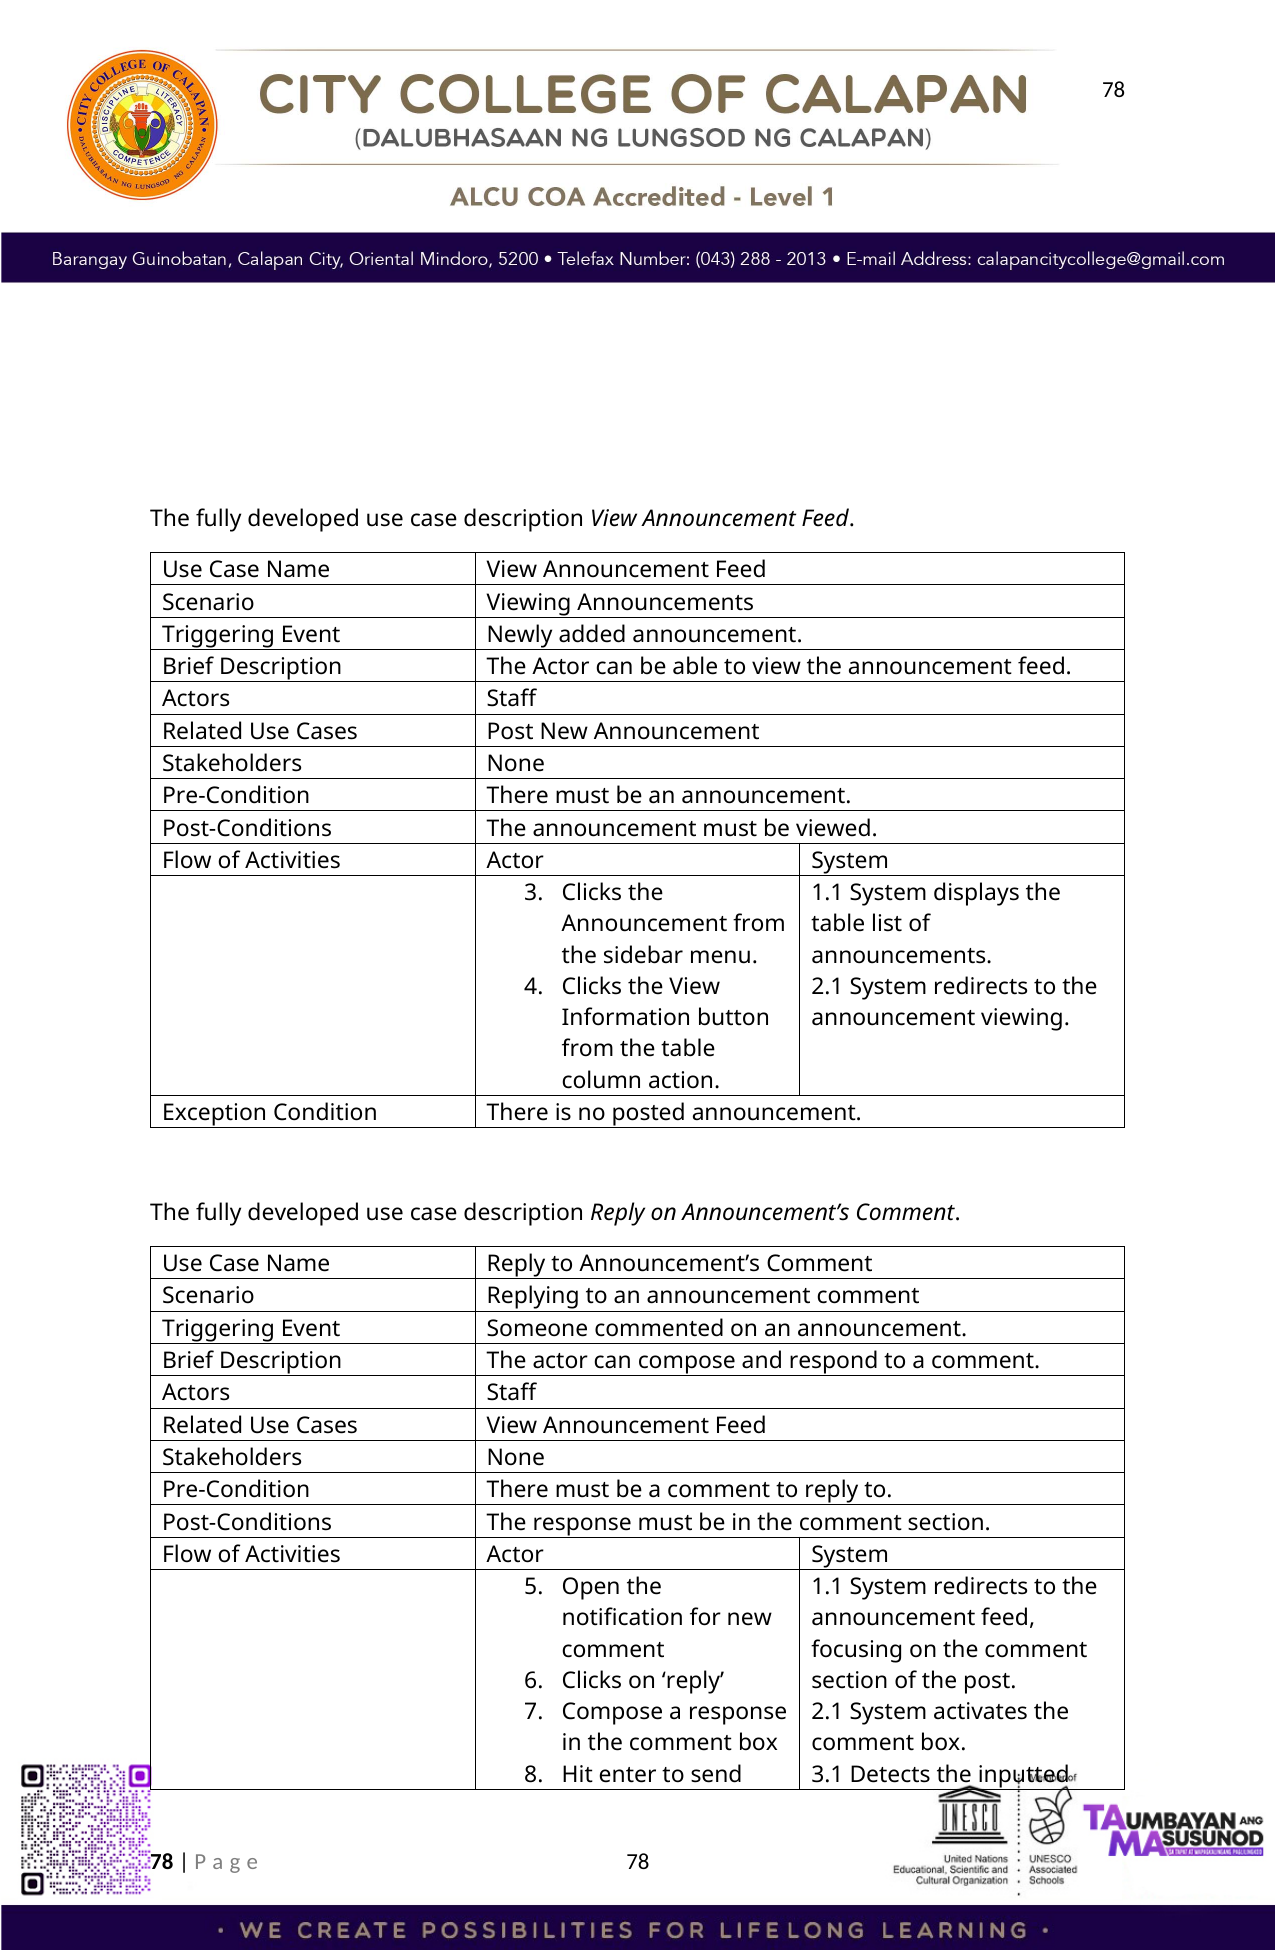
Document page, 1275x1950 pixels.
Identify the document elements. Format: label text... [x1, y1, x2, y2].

table_cell Pre-Condition [151, 1473, 475, 1504]
table_cell Open the notification for new comment Clicks on ‘reply’ Compose a response in the comment box Hit enter to send [476, 1570, 799, 1789]
table_cell None [476, 747, 1124, 778]
table_cell [151, 1570, 475, 1789]
table_cell The response must be in the comment section. [476, 1505, 1124, 1537]
table_cell Post New Announcement [476, 715, 1124, 746]
picture [1, 1742, 1275, 1950]
table_cell Newly added announcement. [476, 618, 1124, 649]
table_cell Actors [151, 1376, 475, 1407]
table_cell Exception Condition [151, 1096, 475, 1127]
table_cell The actor can compose and respond to a comment. [476, 1344, 1124, 1375]
text The fully developed use case description View Announcement Feed. [150, 299, 1125, 533]
table_cell Clicks the Announcement from the sidebar menu. Clicks the View Information button from the table column action. [476, 876, 799, 1095]
table_cell Flow of Activities [151, 1538, 475, 1569]
table_cell Triggering Event [151, 1312, 475, 1343]
table_cell The announcement must be viewed. [476, 811, 1124, 843]
table_cell 1.1 System displays the table list of announcements. 2.1 System redirects to the announcement viewing. [800, 876, 1124, 1095]
table_cell There must be an announcement. [476, 779, 1124, 810]
table_cell Post-Conditions [151, 811, 475, 843]
table_cell Actor [476, 1538, 799, 1569]
table_cell System [800, 1538, 1124, 1569]
text The fully developed use case description Reply on Announcement’s Comment. [150, 1128, 1125, 1227]
table_header Use Case Name [151, 553, 475, 584]
table_cell Brief Description [151, 650, 475, 681]
table_cell Actor [476, 844, 799, 875]
table_cell Post-Conditions [151, 1505, 475, 1537]
table_header View Announcement Feed [476, 553, 1124, 584]
table_cell [151, 876, 475, 1095]
table_cell Related Use Cases [151, 1409, 475, 1440]
table_cell The Actor can be able to view the announcement feed. [476, 650, 1124, 681]
table_cell Flow of Activities [151, 844, 475, 875]
table_cell Stakeholders [151, 1441, 475, 1472]
table_cell Replying to an announcement comment [476, 1279, 1124, 1311]
table_cell System [800, 844, 1124, 875]
table_cell There is no posted announcement. [476, 1096, 1124, 1127]
table_cell Pre-Condition [151, 779, 475, 810]
table_cell None [476, 1441, 1124, 1472]
table_cell Triggering Event [151, 618, 475, 649]
table_cell Scenario [151, 585, 475, 617]
table_cell Staff [476, 682, 1124, 713]
table_cell Staff [476, 1376, 1124, 1407]
table_cell Related Use Cases [151, 715, 475, 746]
table_cell Stakeholders [151, 747, 475, 778]
picture [1, 0, 1275, 286]
table_cell View Announcement Feed [476, 1409, 1124, 1440]
table_header Use Case Name [151, 1247, 475, 1278]
table_cell Someone commented on an announcement. [476, 1312, 1124, 1343]
table_cell Brief Description [151, 1344, 475, 1375]
table_cell Viewing Announcements [476, 585, 1124, 617]
table_cell Actors [151, 682, 475, 713]
table_cell Scenario [151, 1279, 475, 1311]
table_header Reply to Announcement’s Comment [476, 1247, 1124, 1278]
table_cell There must be a comment to reply to. [476, 1473, 1124, 1504]
